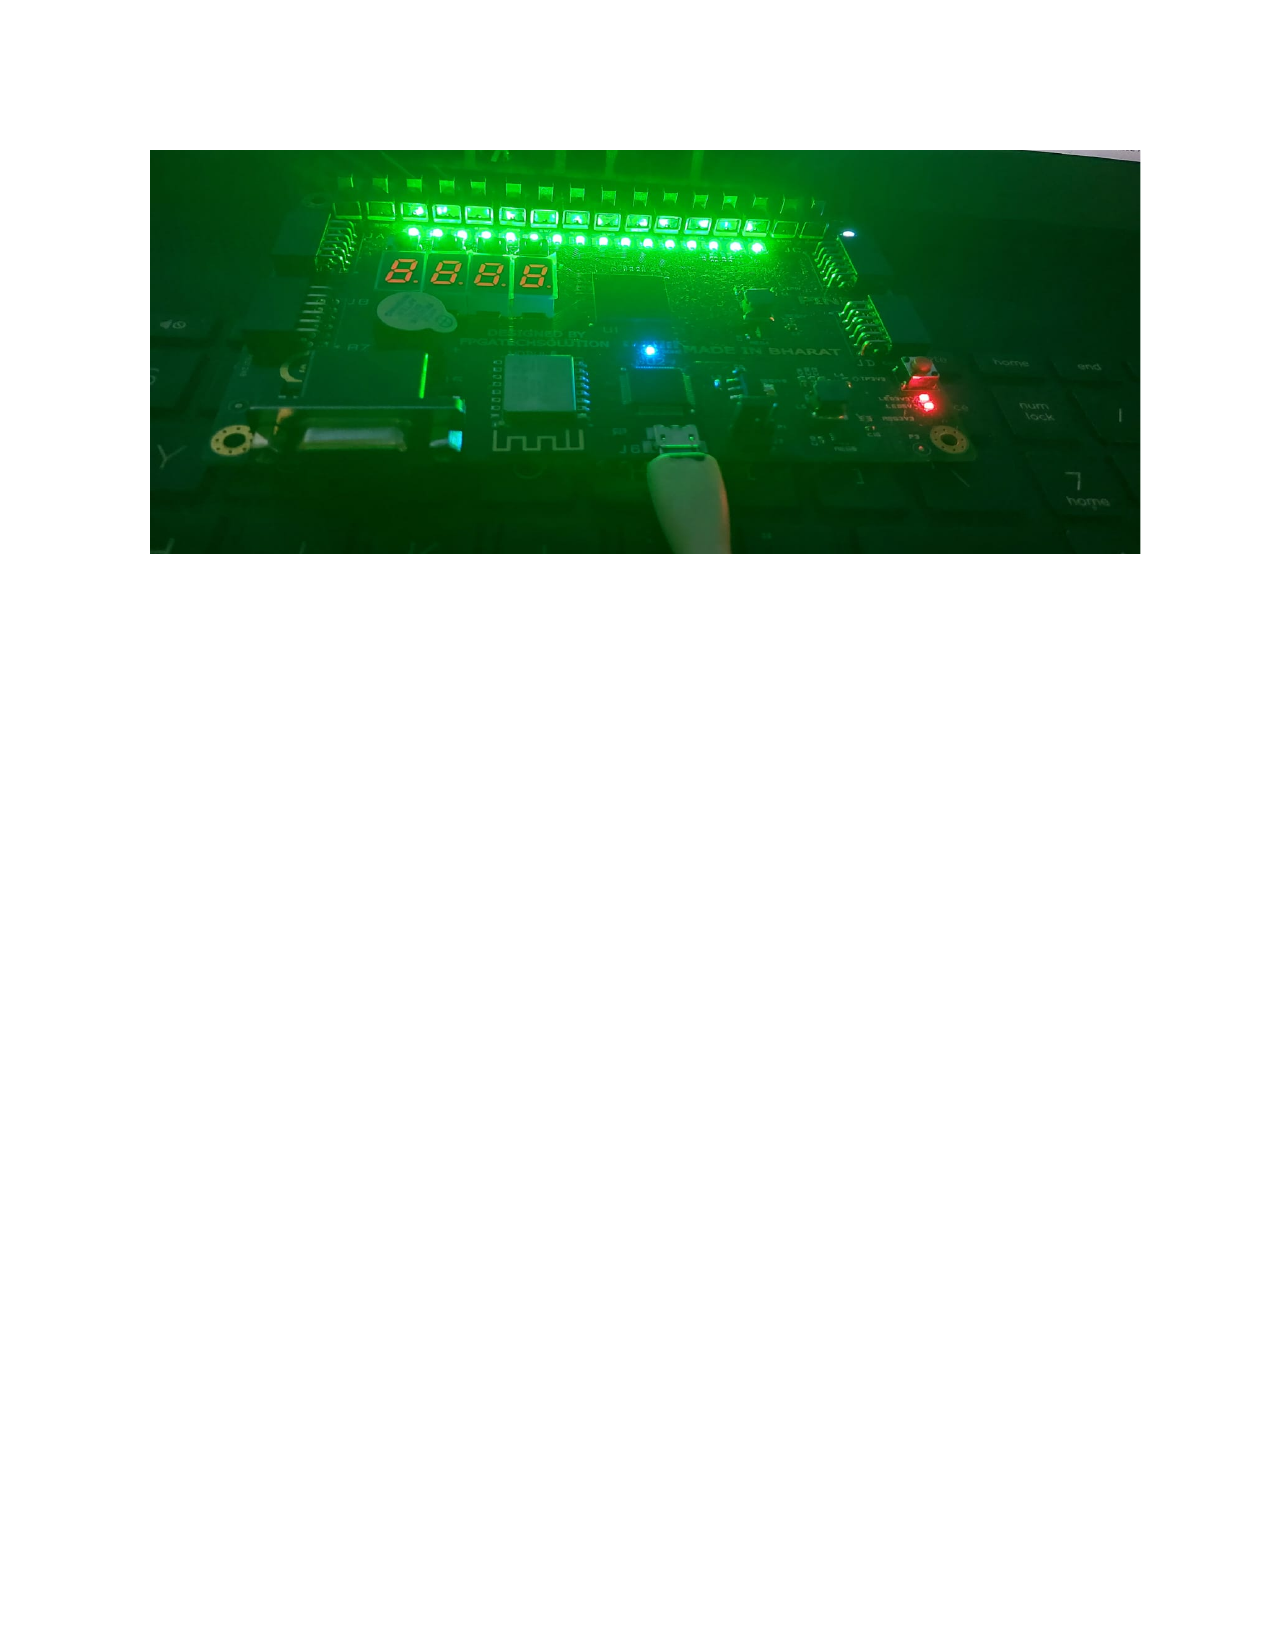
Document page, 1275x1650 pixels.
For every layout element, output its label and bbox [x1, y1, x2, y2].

picture [150, 150, 1141, 554]
